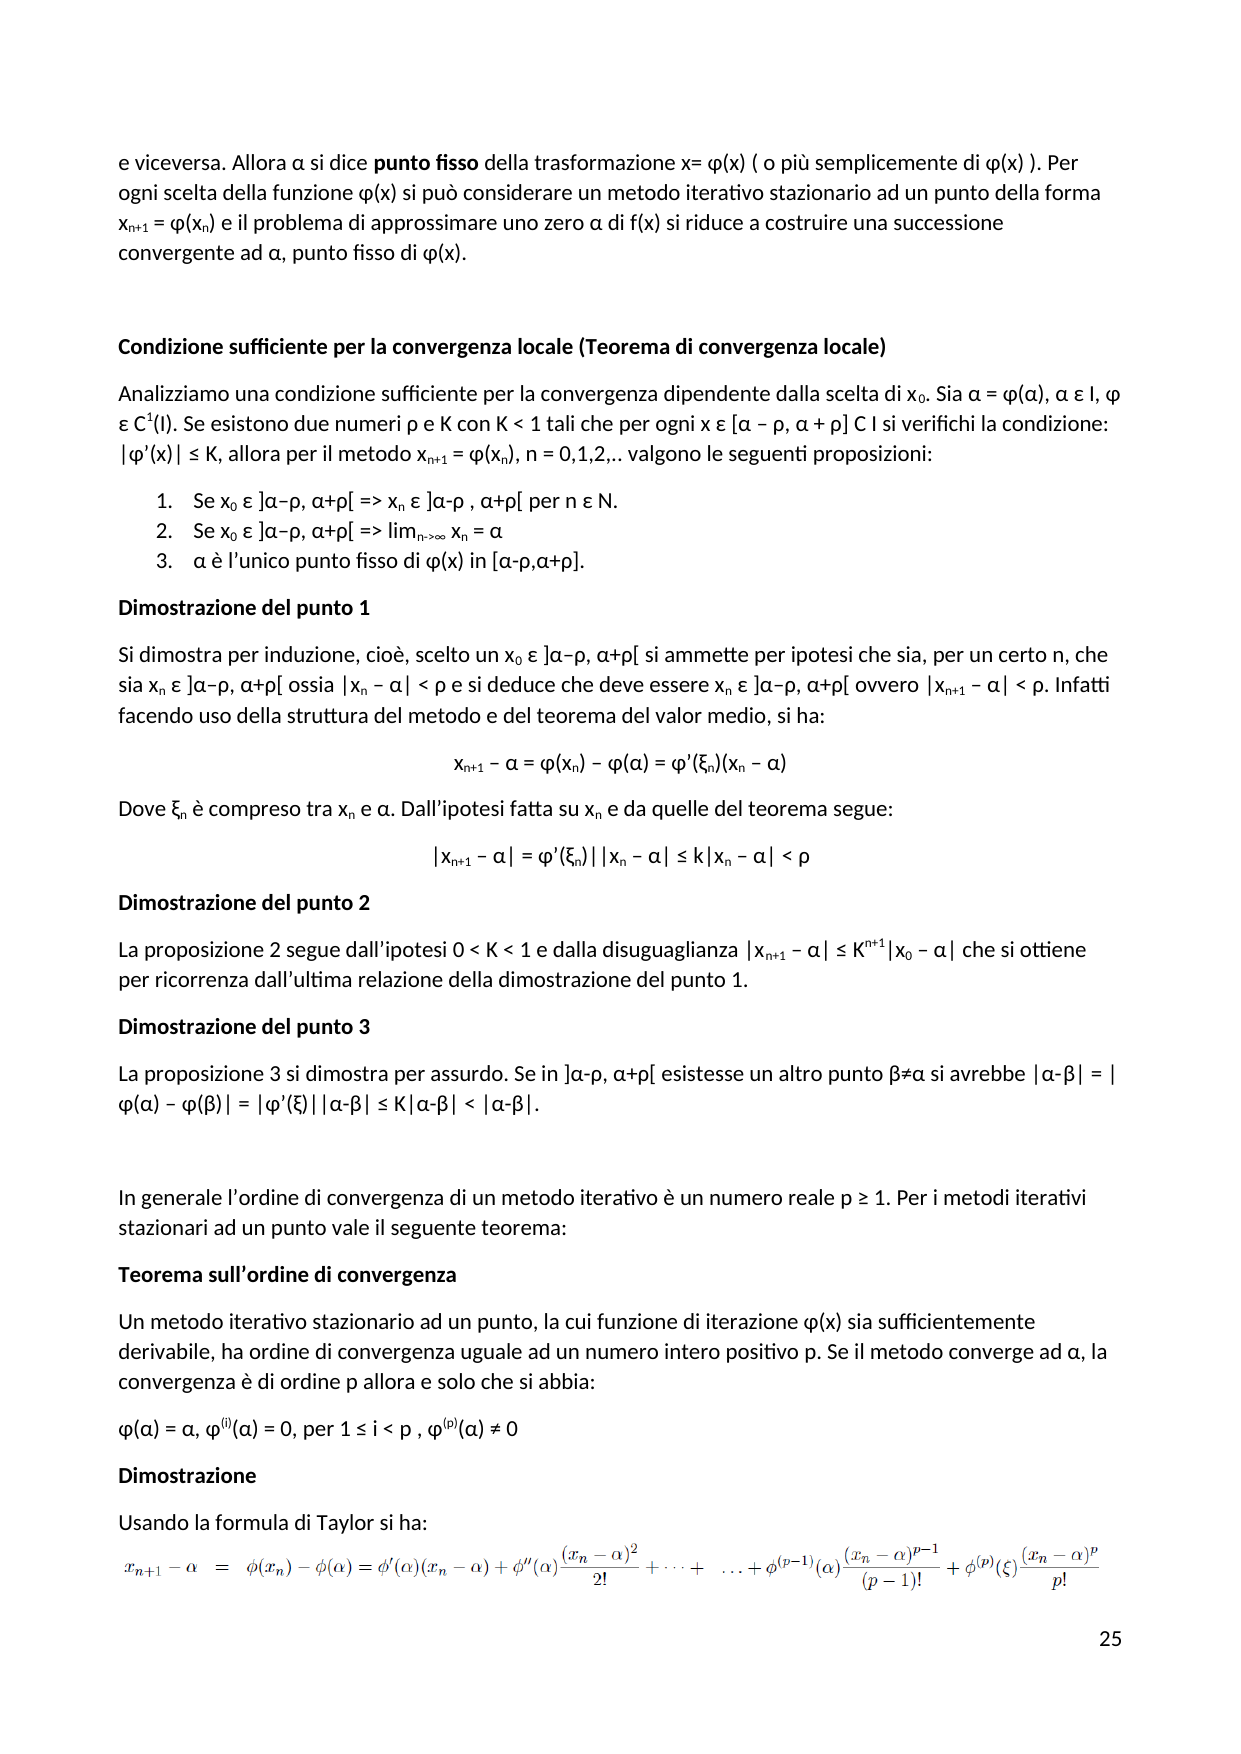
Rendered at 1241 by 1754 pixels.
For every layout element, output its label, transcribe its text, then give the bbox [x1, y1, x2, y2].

text Analizziamo una condizione sufficiente per la convergenza dipendente dalla scelta di x0. Sia α = φ(α), α ε I, φ ε C1(I). Se esistono due numeri ρ e K con K < 1 tali che per ogni x ε [α – ρ, α + ρ] C I si verifichi la condizione: |φ’(x)| ≤ K, allora per il metodo xn+1 = φ(xn), n = 0,1,2,.. valgono le seguenti proposizioni: [118, 379, 1122, 467]
text Usando la formula di Taylor si ha: [118, 1508, 1122, 1536]
text Un metodo iterativo stazionario ad un punto, la cui funzione di iterazione φ(x) sia sufficientemente derivabile, ha ordine di convergenza uguale ad un numero intero positivo p. Se il metodo converge ad α, la convergenza è di ordine p allora e solo che si abbia: [118, 1307, 1122, 1395]
text |xn+1 – α| = φ’(ξn)||xn – α| ≤ k|xn – α| < ρ [118, 841, 1122, 869]
list Se x0 ε ]α–ρ, α+ρ[ => xn ε ]α-ρ , α+ρ[ per n ε N. [156, 486, 1122, 514]
text φ(α) = α, φ(i)(α) = 0, per 1 ≤ i < p , φ(p)(α) ≠ 0 [118, 1414, 1122, 1442]
text Dimostrazione del punto 1 [118, 593, 1122, 621]
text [118, 148, 1122, 266]
text In generale l’ordine di convergenza di un metodo iterativo è un numero reale p ≥ 1. Per i metodi iterativi stazionari ad un punto vale il seguente teorema: [118, 1183, 1122, 1241]
picture [117, 1540, 1122, 1591]
text Dimostrazione [118, 1461, 1122, 1489]
text Dove ξn è compreso tra xn e α. Dall’ipotesi fatta su xn e da quelle del teorema segue: [118, 794, 1122, 822]
list Se x0 ε ]α–ρ, α+ρ[ => limn->∞ xn = α [156, 516, 1122, 544]
text Dimostrazione del punto 3 [118, 1012, 1122, 1040]
text Dimostrazione del punto 2 [118, 888, 1122, 916]
text xn+1 – α = φ(xn) – φ(α) = φ’(ξn)(xn – α) [118, 748, 1122, 776]
list α è l’unico punto fisso di φ(x) in [α-ρ,α+ρ]. [156, 547, 1122, 574]
text Teorema sull’ordine di convergenza [118, 1260, 1122, 1288]
text Condizione sufficiente per la convergenza locale (Teorema di convergenza locale) [118, 332, 1122, 360]
text La proposizione 2 segue dall’ipotesi 0 < K < 1 e dalla disuguaglianza |xn+1 – α| ≤ Kn+1|x0 – α| che si ottiene per ricorrenza dall’ultima relazione della dimostrazione del punto 1. [118, 935, 1122, 993]
text La proposizione 3 si dimostra per assurdo. Se in ]α-ρ, α+ρ[ esistesse un altro punto β≠α si avrebbe |α-β| = |φ(α) – φ(β)| = |φ’(ξ)||α-β| ≤ K|α-β| < |α-β|. [118, 1059, 1122, 1117]
text Si dimostra per induzione, cioè, scelto un x0 ε ]α–ρ, α+ρ[ si ammette per ipotesi che sia, per un certo n, che sia xn ε ]α–ρ, α+ρ[ ossia |xn – α| < ρ e si deduce che deve essere xn ε ]α–ρ, α+ρ[ ovvero |xn+1 – α| < ρ. Infatti facendo uso della struttura del metodo e del teorema del valor medio, si ha: [118, 640, 1122, 729]
